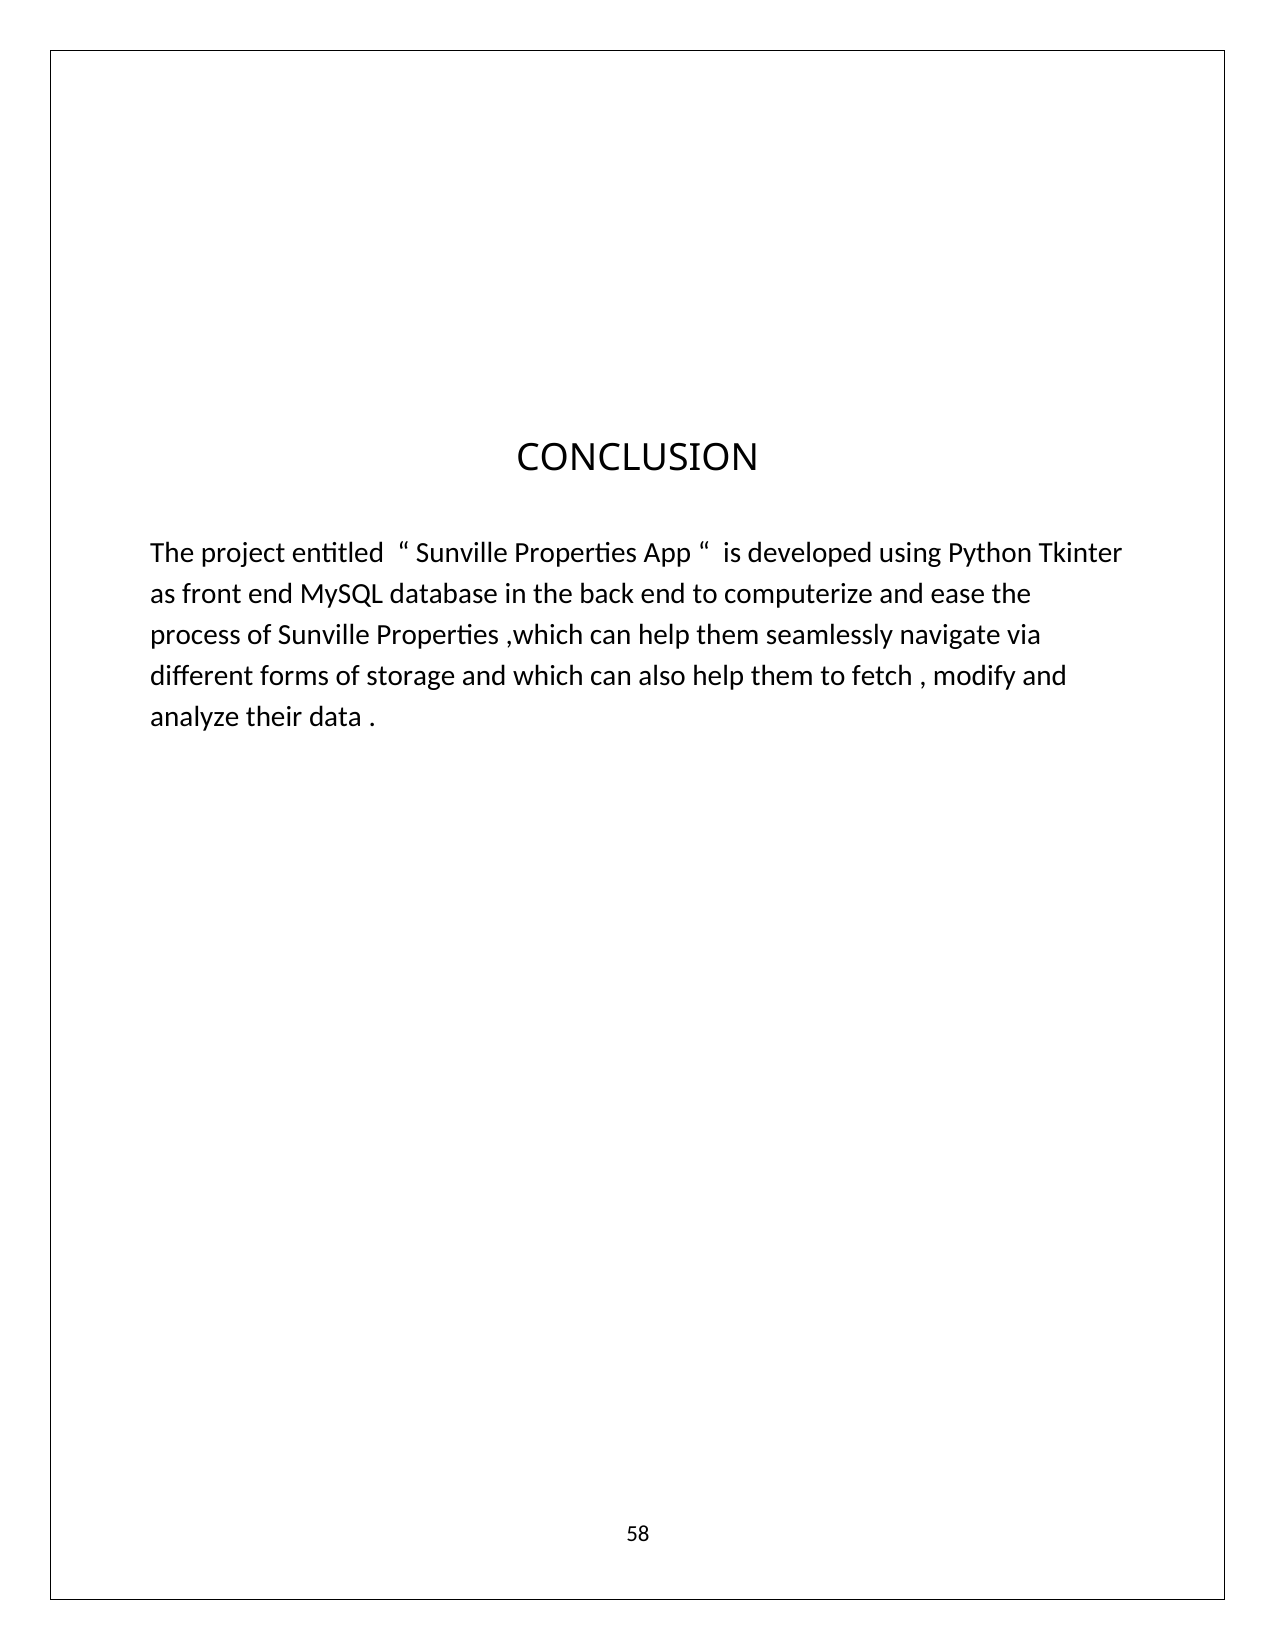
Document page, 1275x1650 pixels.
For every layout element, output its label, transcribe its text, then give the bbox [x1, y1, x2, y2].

text The project entitled “ Sunville Properties App “ is developed using Python Tkinter as front end MySQL database in the back end to computerize and ease the process of Sunville Properties ,which can help them seamlessly navigate via different forms of storage and which can also help them to fetch , modify and analyze their data . [150, 534, 1125, 734]
text CONCLUSION [150, 430, 1125, 481]
